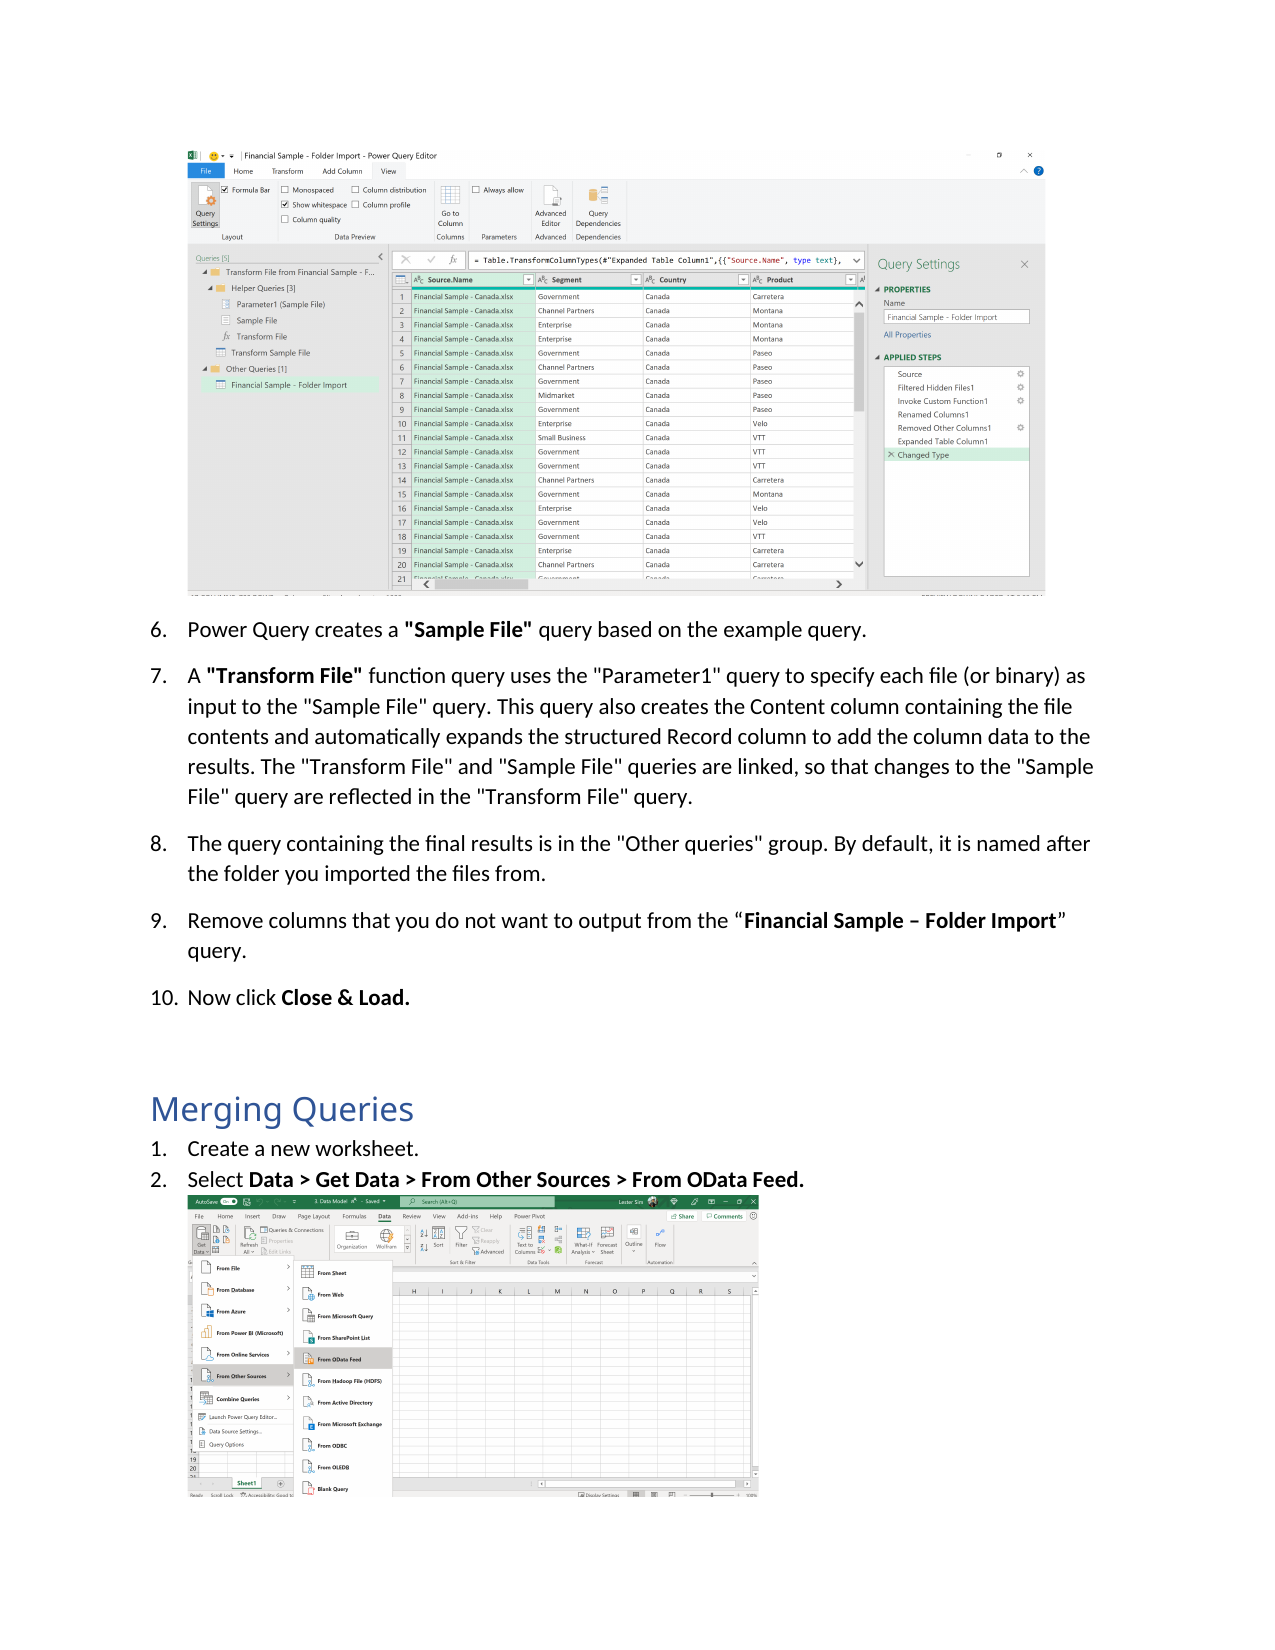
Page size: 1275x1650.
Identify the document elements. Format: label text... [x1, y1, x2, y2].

list Remove columns that you do not want to output from the “Financial Sample – Folder Import” query. [150, 906, 1125, 964]
list A "Transform File" function query uses the "Parameter1" query to specify each file (or binary) as input to the "Sample File" query. This query also creates the Content column containing the file contents and automatically expands the structured Record column to add the column data to the results. The "Transform File" and "Sample File" queries are linked, so that changes to the "Sample File" query are reflected in the "Transform File" query. [150, 662, 1125, 810]
subtitle Merging Queries [150, 1086, 1125, 1131]
list Now click Close & Load. [150, 983, 1125, 1011]
picture [187, 150, 1046, 596]
list Create a new worksheet. [150, 1134, 1125, 1162]
list Power Query creates a "Sample File" query based on the example query. [150, 615, 1125, 643]
list The query containing the final results is in the "Other queries" group. By default, it is named after the folder you imported the files from. [150, 829, 1125, 887]
list Select Data > Get Data > From Other Sources > From OData Feed. [150, 1165, 1125, 1193]
picture [187, 1195, 759, 1497]
